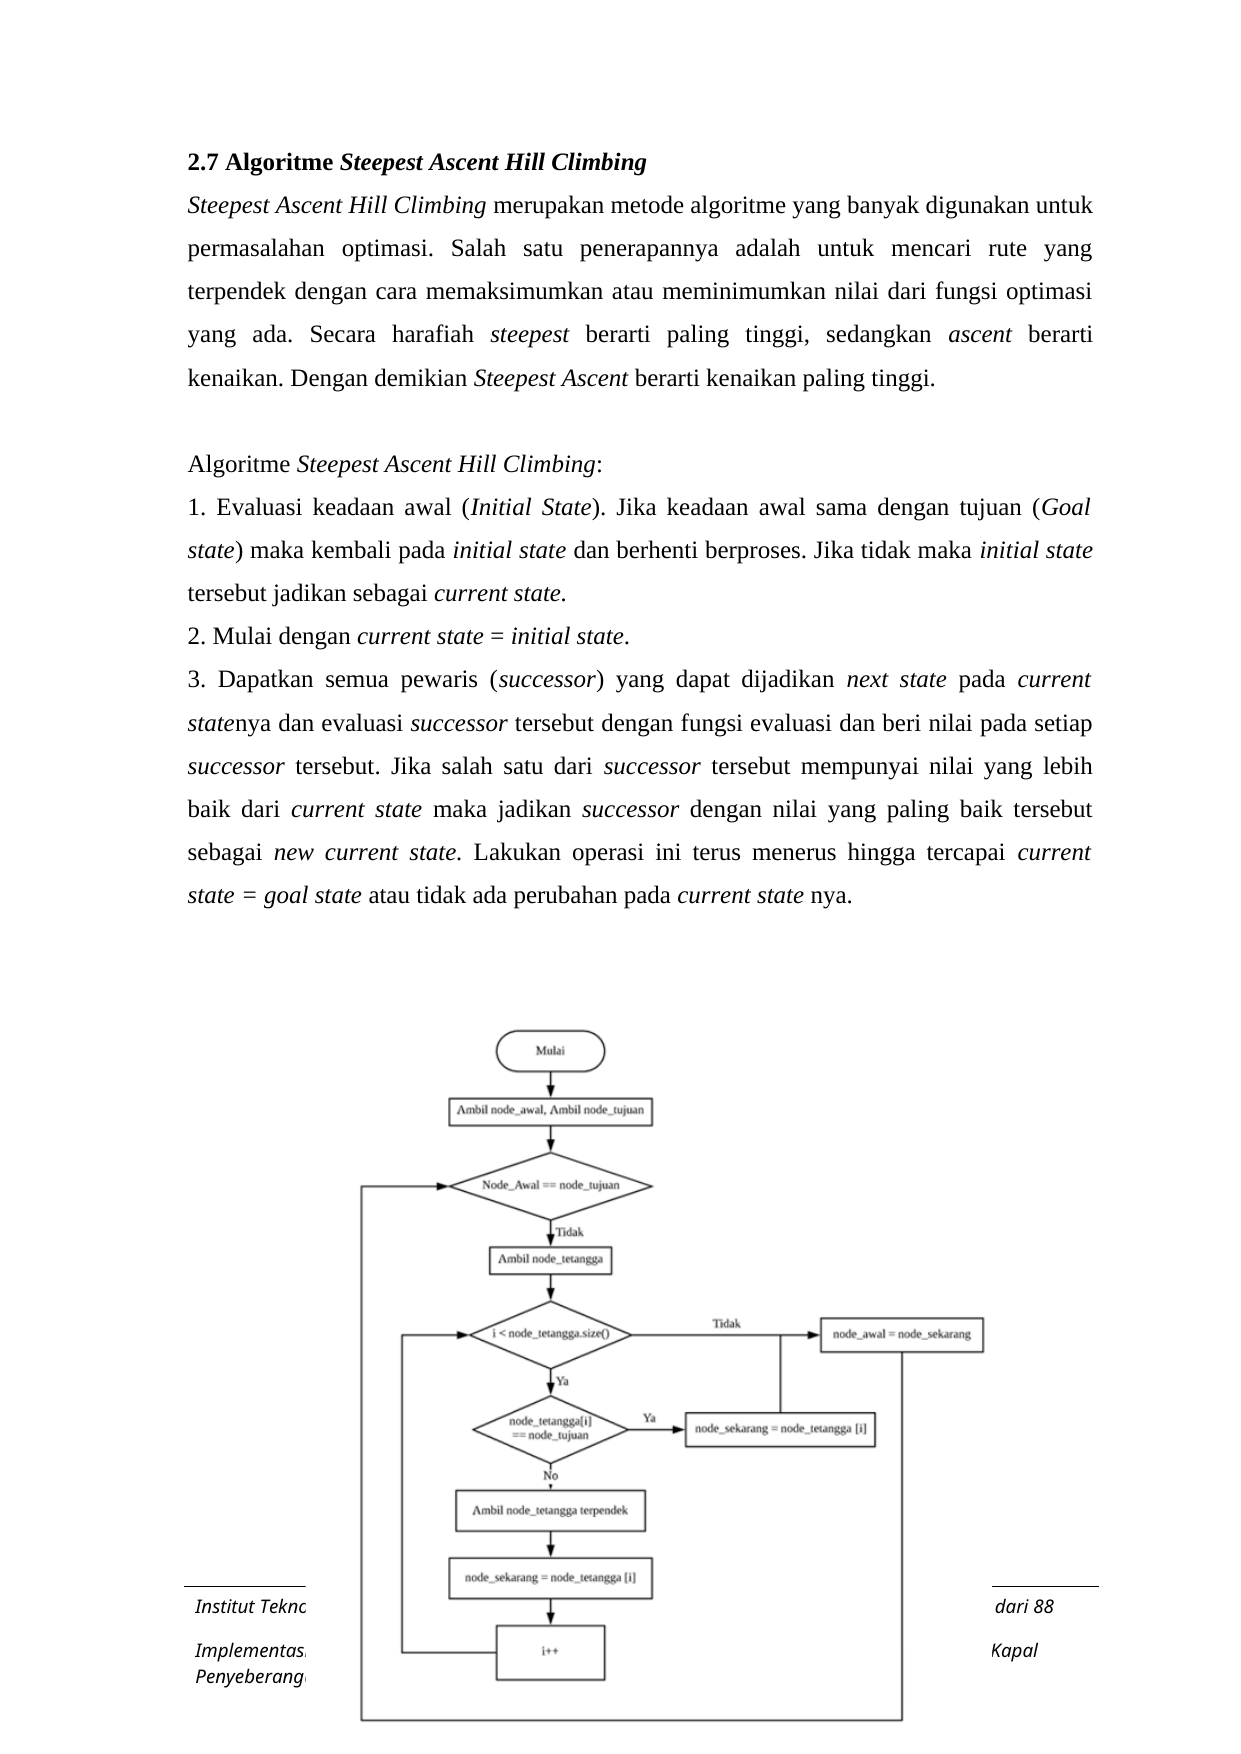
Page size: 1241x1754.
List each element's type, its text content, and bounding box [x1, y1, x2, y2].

text 3. Dapatkan semua pewaris (successor) yang dapat dijadikan next state pada current statenya dan evaluasi successor tersebut dengan fungsi evaluasi dan beri nilai pada setiap successor tersebut. Jika salah satu dari successor tersebut mempunyai nilai yang lebih baik dari current state maka jadikan successor dengan nilai yang paling baik tersebut sebagai new current state. Lakukan operasi ini terus menerus hingga tercapai current state = goal state atau tidak ada perubahan pada current state nya. [187, 664, 1093, 909]
text 1. Evaluasi keadaan awal (Initial State). Jika keadaan awal sama dengan tujuan (Goal state) maka kembali pada initial state dan berhenti berproses. Jika tidak maka initial state tersebut jadikan sebagai current state. [187, 492, 1093, 607]
text 2. Mulai dengan current state = initial state. [187, 621, 1093, 650]
text Steepest Ascent Hill Climbing merupakan metode algoritme yang banyak digunakan untuk permasalahan optimasi. Salah satu penerapannya adalah untuk mencari rute yang terpendek dengan cara memaksimumkan atau meminimumkan nilai dari fungsi optimasi yang ada. Secara harafiah steepest berarti paling tinggi, sedangkan ascent berarti kenaikan. Dengan demikian Steepest Ascent berarti kenaikan paling tinggi. [187, 190, 1093, 391]
picture [305, 1006, 993, 1750]
text Algoritme Steepest Ascent Hill Climbing: [187, 449, 1093, 478]
subtitle Algoritme Steepest Ascent Hill Climbing [187, 147, 1093, 176]
